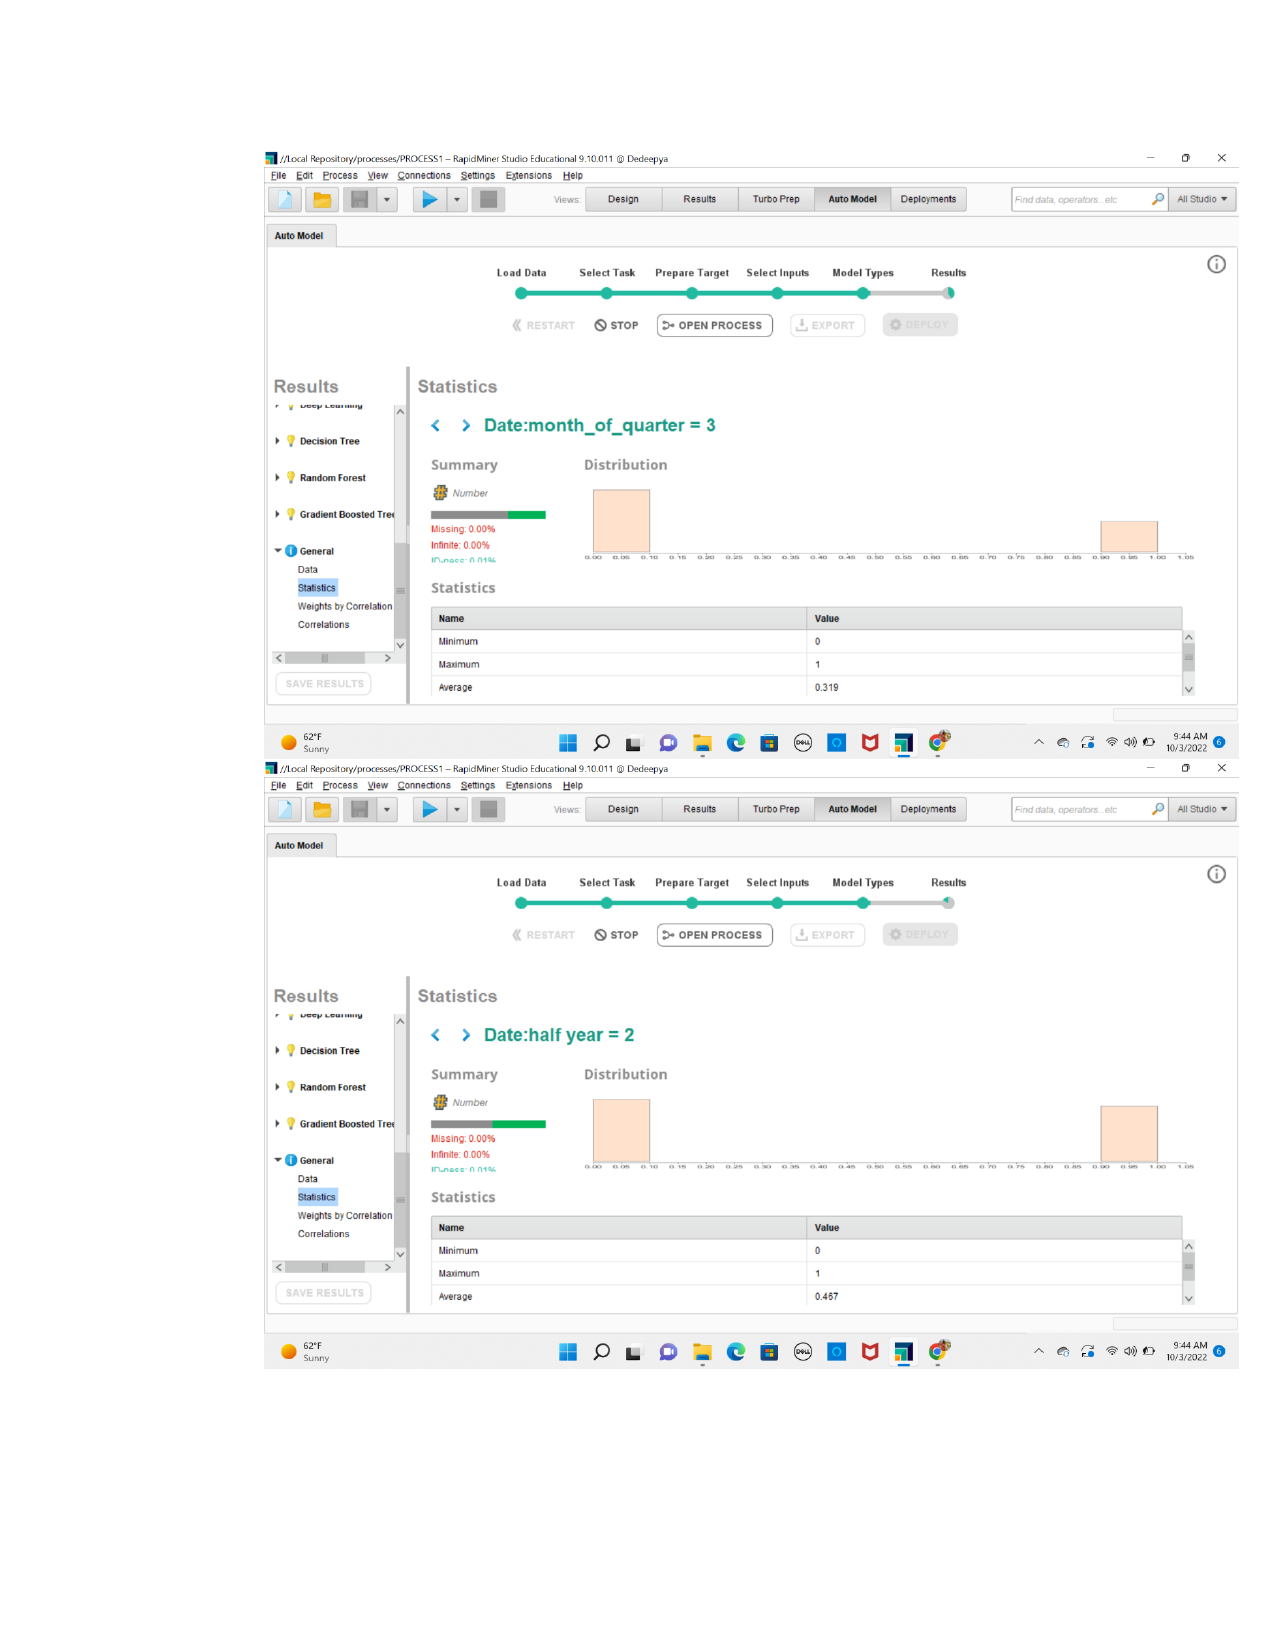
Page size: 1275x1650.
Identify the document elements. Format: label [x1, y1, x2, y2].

picture [264, 150, 1239, 1369]
